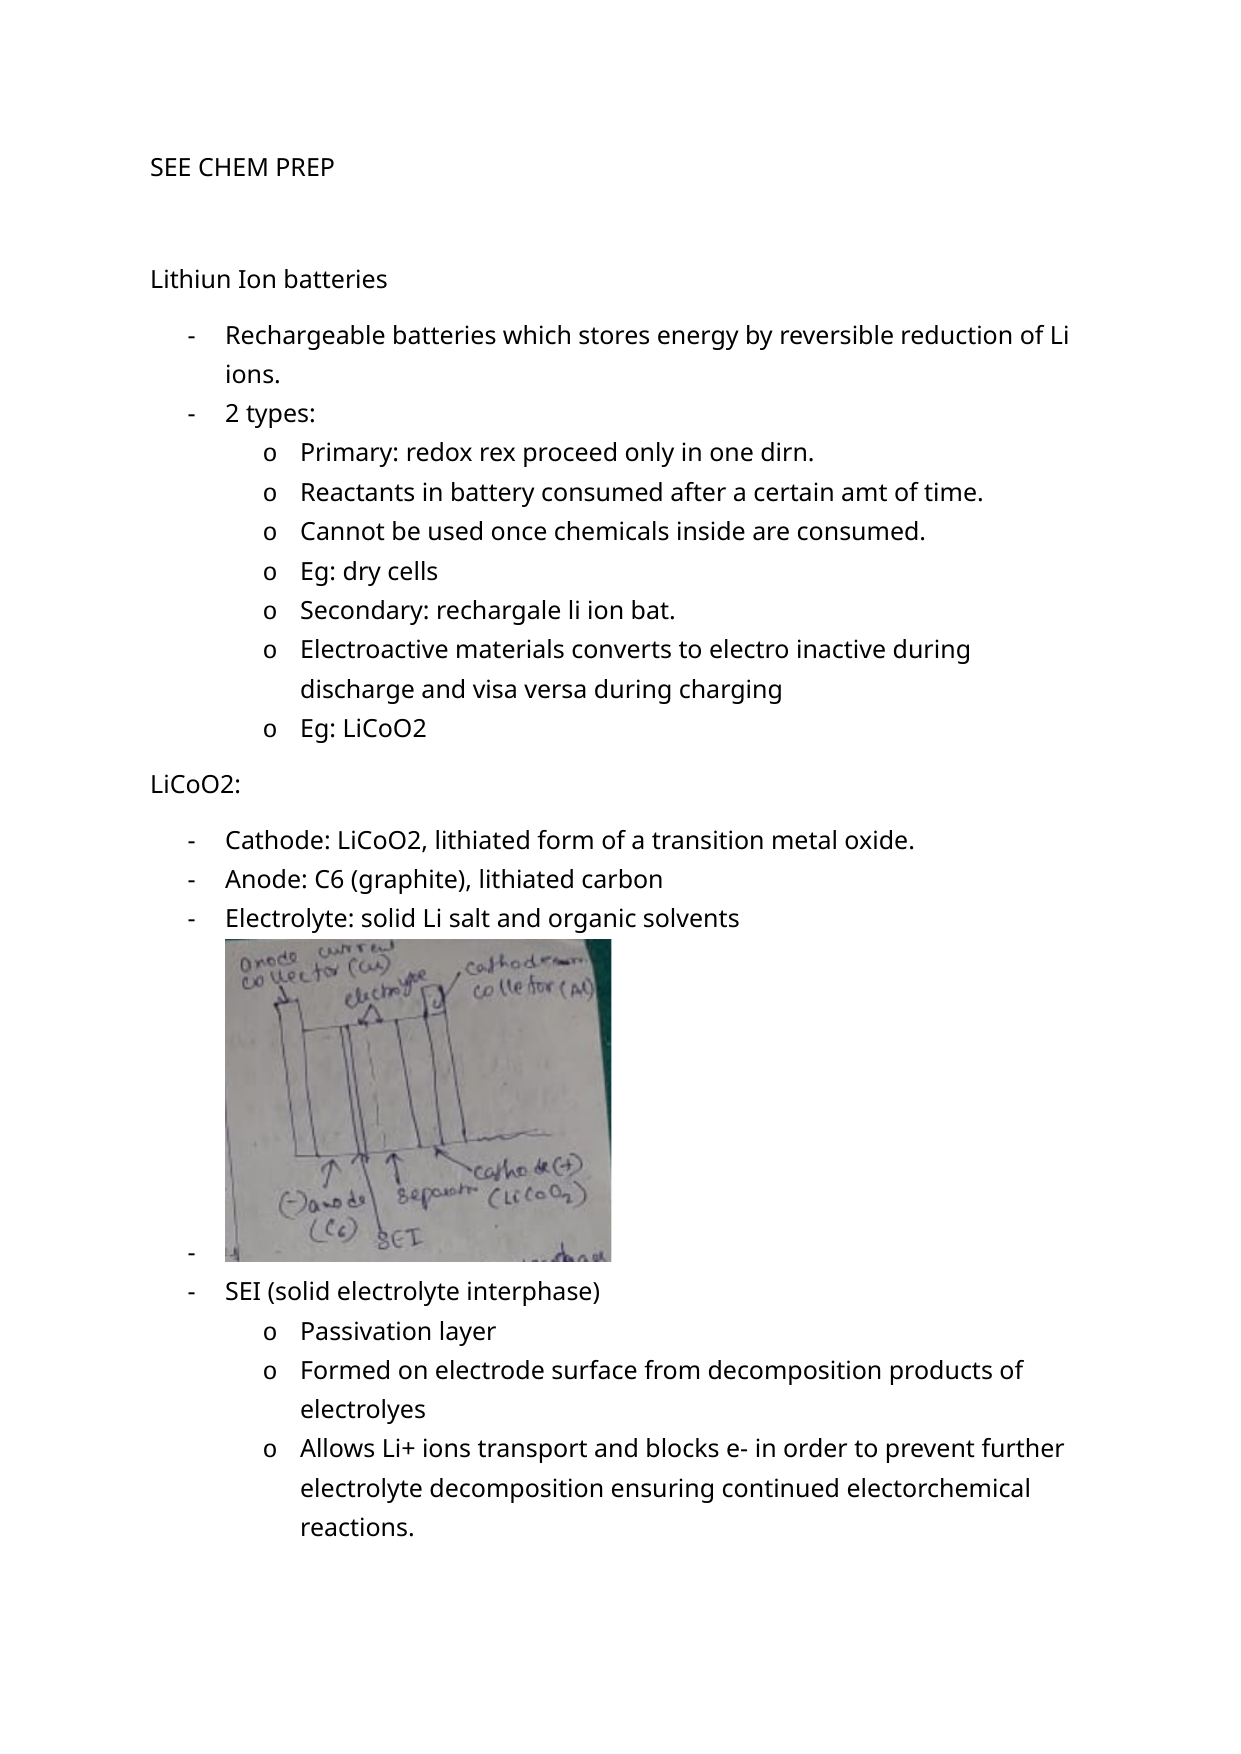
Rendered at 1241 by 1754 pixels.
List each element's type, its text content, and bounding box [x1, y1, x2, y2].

list Rechargeable batteries which stores energy by reversible reduction of Li ions. [187, 317, 1090, 391]
list Cannot be used once chemicals inside are consumed. [262, 514, 1090, 548]
list Passivation layer [262, 1313, 1090, 1347]
list Secondary: rechargale li ion bat. [262, 592, 1090, 627]
list SEI (solid electrolyte interphase) [187, 1274, 1090, 1308]
text LiCoO2: [150, 766, 1090, 801]
list Allows Li+ ions transport and blocks e- in order to prevent further electrolyte decomposition ensuring continued electorchemical reactions. [262, 1431, 1090, 1544]
text Lithiun Ion batteries [150, 262, 1090, 296]
list Primary: redox rex proceed only in one dirn. [262, 435, 1090, 469]
list Reactants in battery consumed after a certain amt of time. [262, 474, 1090, 509]
list Eg: LiCoO2 [262, 710, 1090, 745]
list Anode: C6 (graphite), lithiated carbon [187, 861, 1090, 896]
list Formed on electrode surface from decomposition products of electrolyes [262, 1352, 1090, 1426]
picture [225, 939, 612, 1262]
list 2 types: [187, 396, 1090, 430]
list Cathode: LiCoO2, lithiated form of a transition metal oxide. [187, 822, 1090, 856]
list Eg: dry cells [262, 553, 1090, 587]
list Electroactive materials converts to electro inactive during discharge and visa versa during charging [262, 632, 1090, 705]
text SEE CHEM PREP [150, 150, 1090, 184]
list Electrolyte: solid Li salt and organic solvents [187, 901, 1090, 935]
